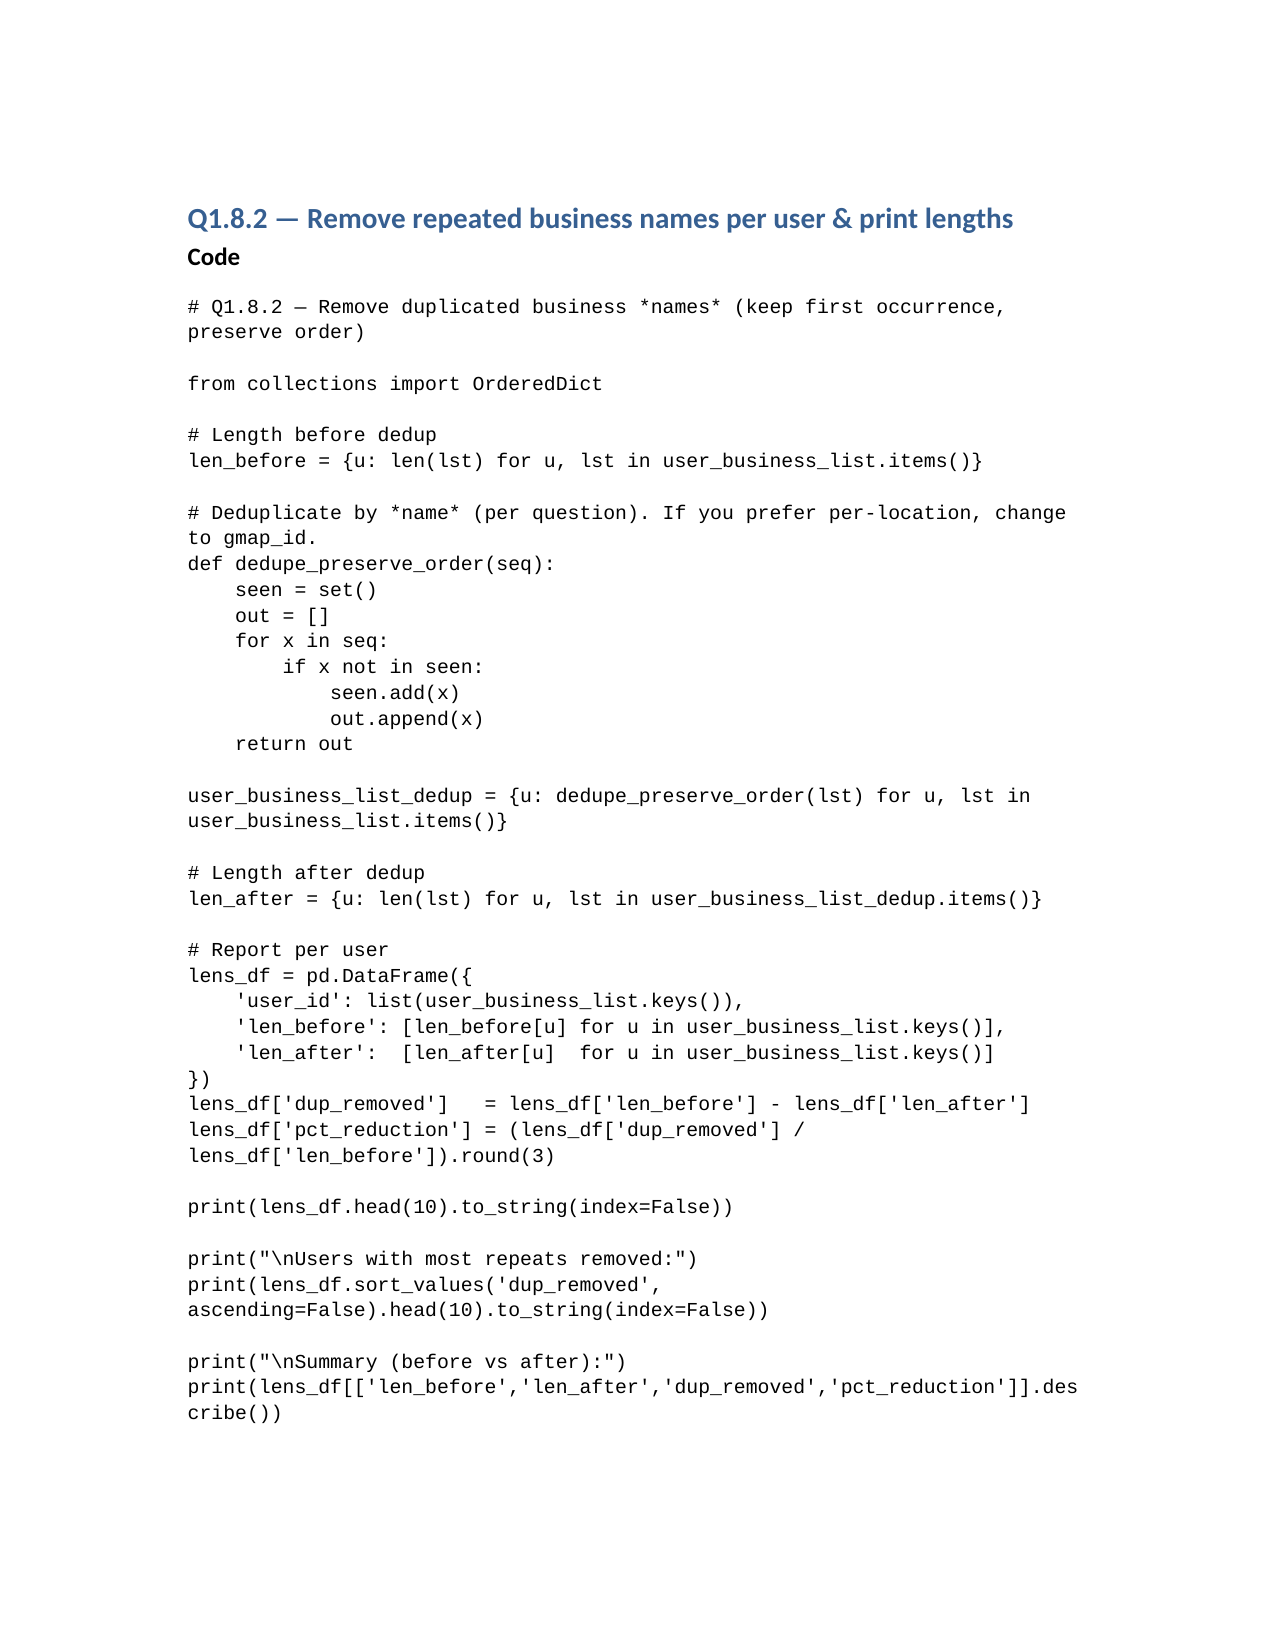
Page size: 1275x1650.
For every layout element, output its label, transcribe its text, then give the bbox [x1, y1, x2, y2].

text # Q1.8.2 — Remove duplicated business *names* (keep first occurrence, preserve order) from collections import OrderedDict # Length before dedup len_before = {u: len(lst) for u, lst in user_business_list.items()} # Deduplicate by *name* (per question). If you prefer per-location, change to gmap_id. def dedupe_preserve_order(seq): seen = set() out = [] for x in seq: if x not in seen: seen.add(x) out.append(x) return out user_business_list_dedup = {u: dedupe_preserve_order(lst) for u, lst in user_business_list.items()} # Length after dedup len_after = {u: len(lst) for u, lst in user_business_list_dedup.items()} # Report per user lens_df = pd.DataFrame({ 'user_id': list(user_business_list.keys()), 'len_before': [len_before[u] for u in user_business_list.keys()], 'len_after': [len_after[u] for u in user_business_list.keys()] }) lens_df['dup_removed'] = lens_df['len_before'] - lens_df['len_after'] lens_df['pct_reduction'] = (lens_df['dup_removed'] / lens_df['len_before']).round(3) print(lens_df.head(10).to_string(index=False)) print("\nUsers with most repeats removed:") print(lens_df.sort_values('dup_removed', ascending=False).head(10).to_string(index=False)) print("\nSummary (before vs after):") print(lens_df[['len_before','len_after','dup_removed','pct_reduction']].describe()) [187, 297, 1087, 1456]
subtitle Q1.8.2 — Remove repeated business names per user & print lengths [187, 200, 1087, 236]
text Code [187, 241, 1087, 271]
